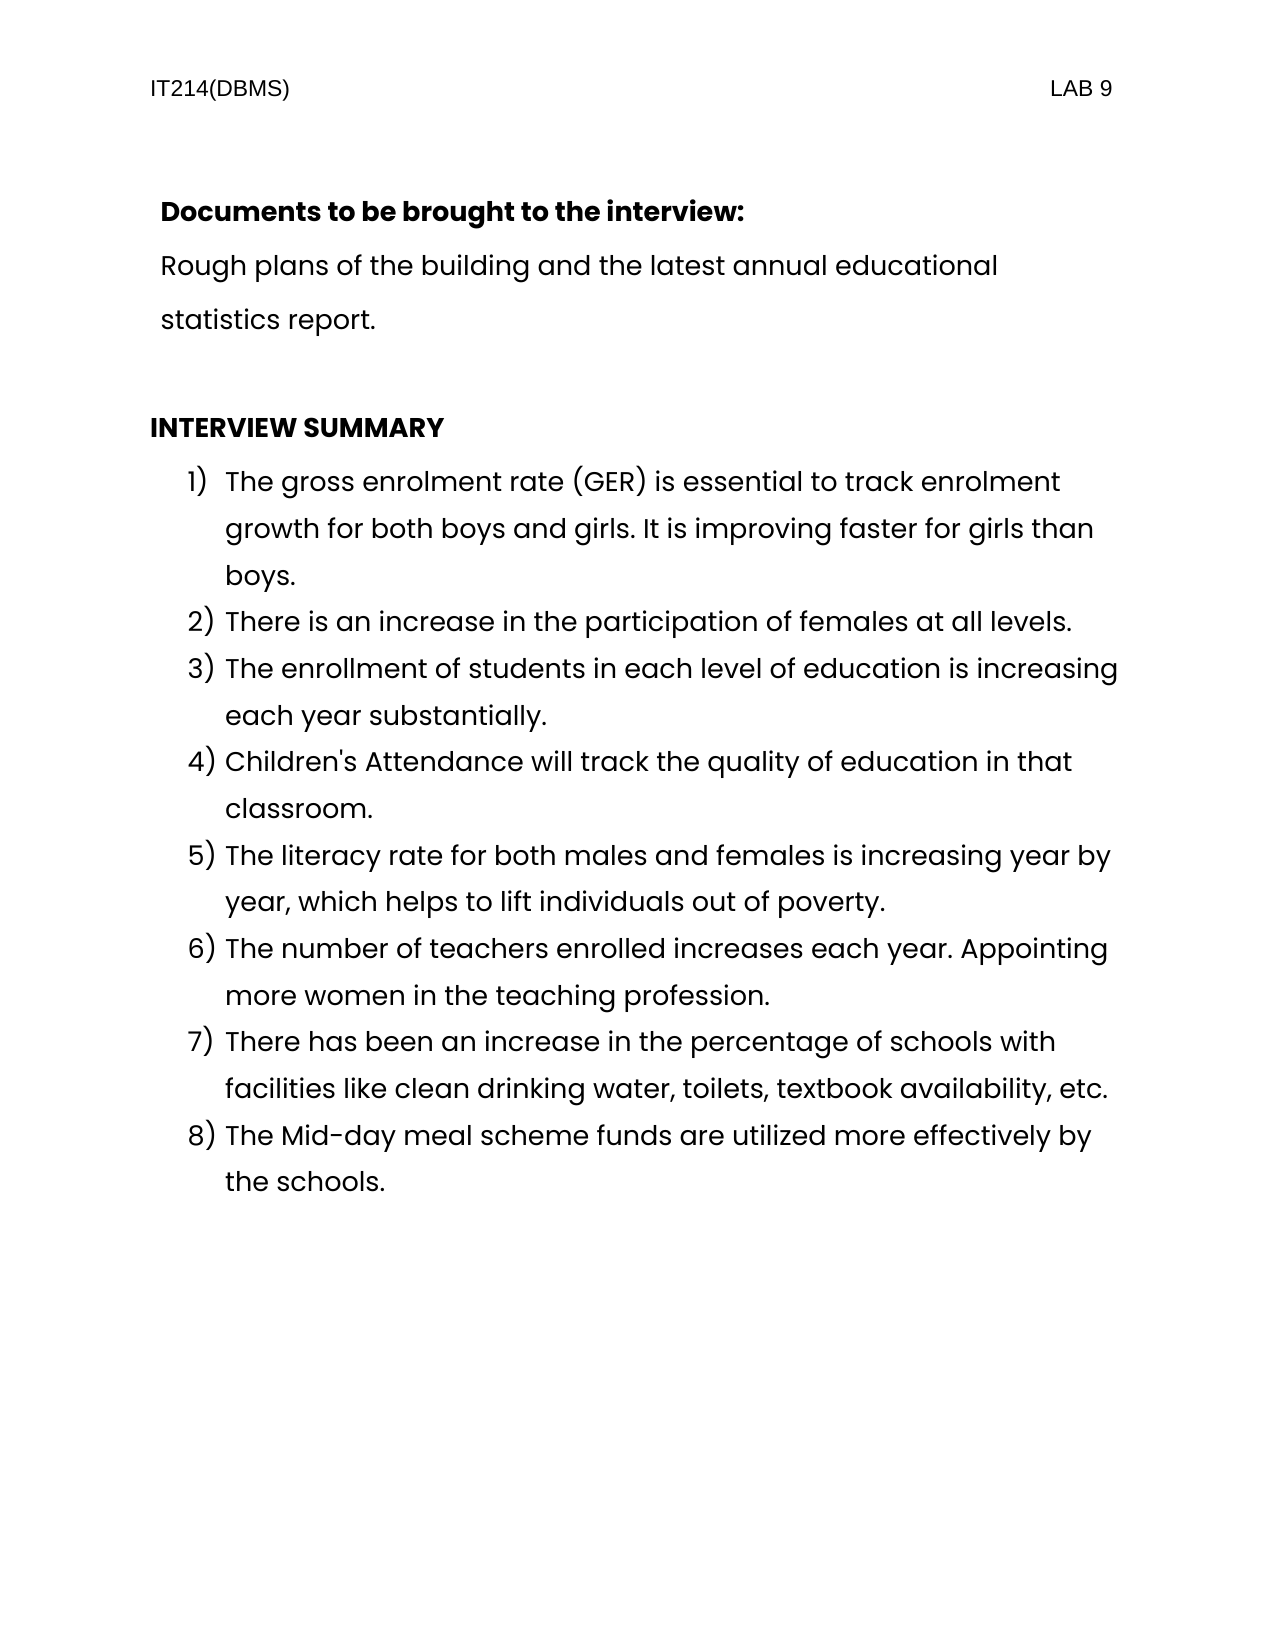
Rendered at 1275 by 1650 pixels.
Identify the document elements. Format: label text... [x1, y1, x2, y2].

list There is an increase in the participation of females at all levels. [187, 600, 1125, 641]
list The Mid-day meal scheme funds are utilized more effectively by the schools. [187, 1114, 1125, 1201]
list There has been an increase in the percentage of schools with facilities like clean drinking water, toilets, textbook availability, etc. [187, 1020, 1125, 1108]
list The literacy rate for both males and females is increasing year by year, which helps to lift individuals out of poverty. [187, 834, 1125, 921]
text INTERVIEW SUMMARY [150, 406, 1125, 447]
list The enrollment of students in each level of education is increasing each year substantially. [187, 647, 1125, 734]
list The gross enrolment rate (GER) is essential to track enrolment growth for both boys and girls. It is improving faster for girls than boys. [187, 460, 1125, 594]
list The number of teachers enrolled increases each year. Appointing more women in the teaching profession. [187, 927, 1125, 1014]
subtitle Documents to be brought to the interview: [160, 191, 1125, 231]
text Rough plans of the building and the latest annual educational statistics report. [160, 244, 1125, 339]
list Children's Attendance will track the quality of education in that classroom. [187, 740, 1125, 828]
